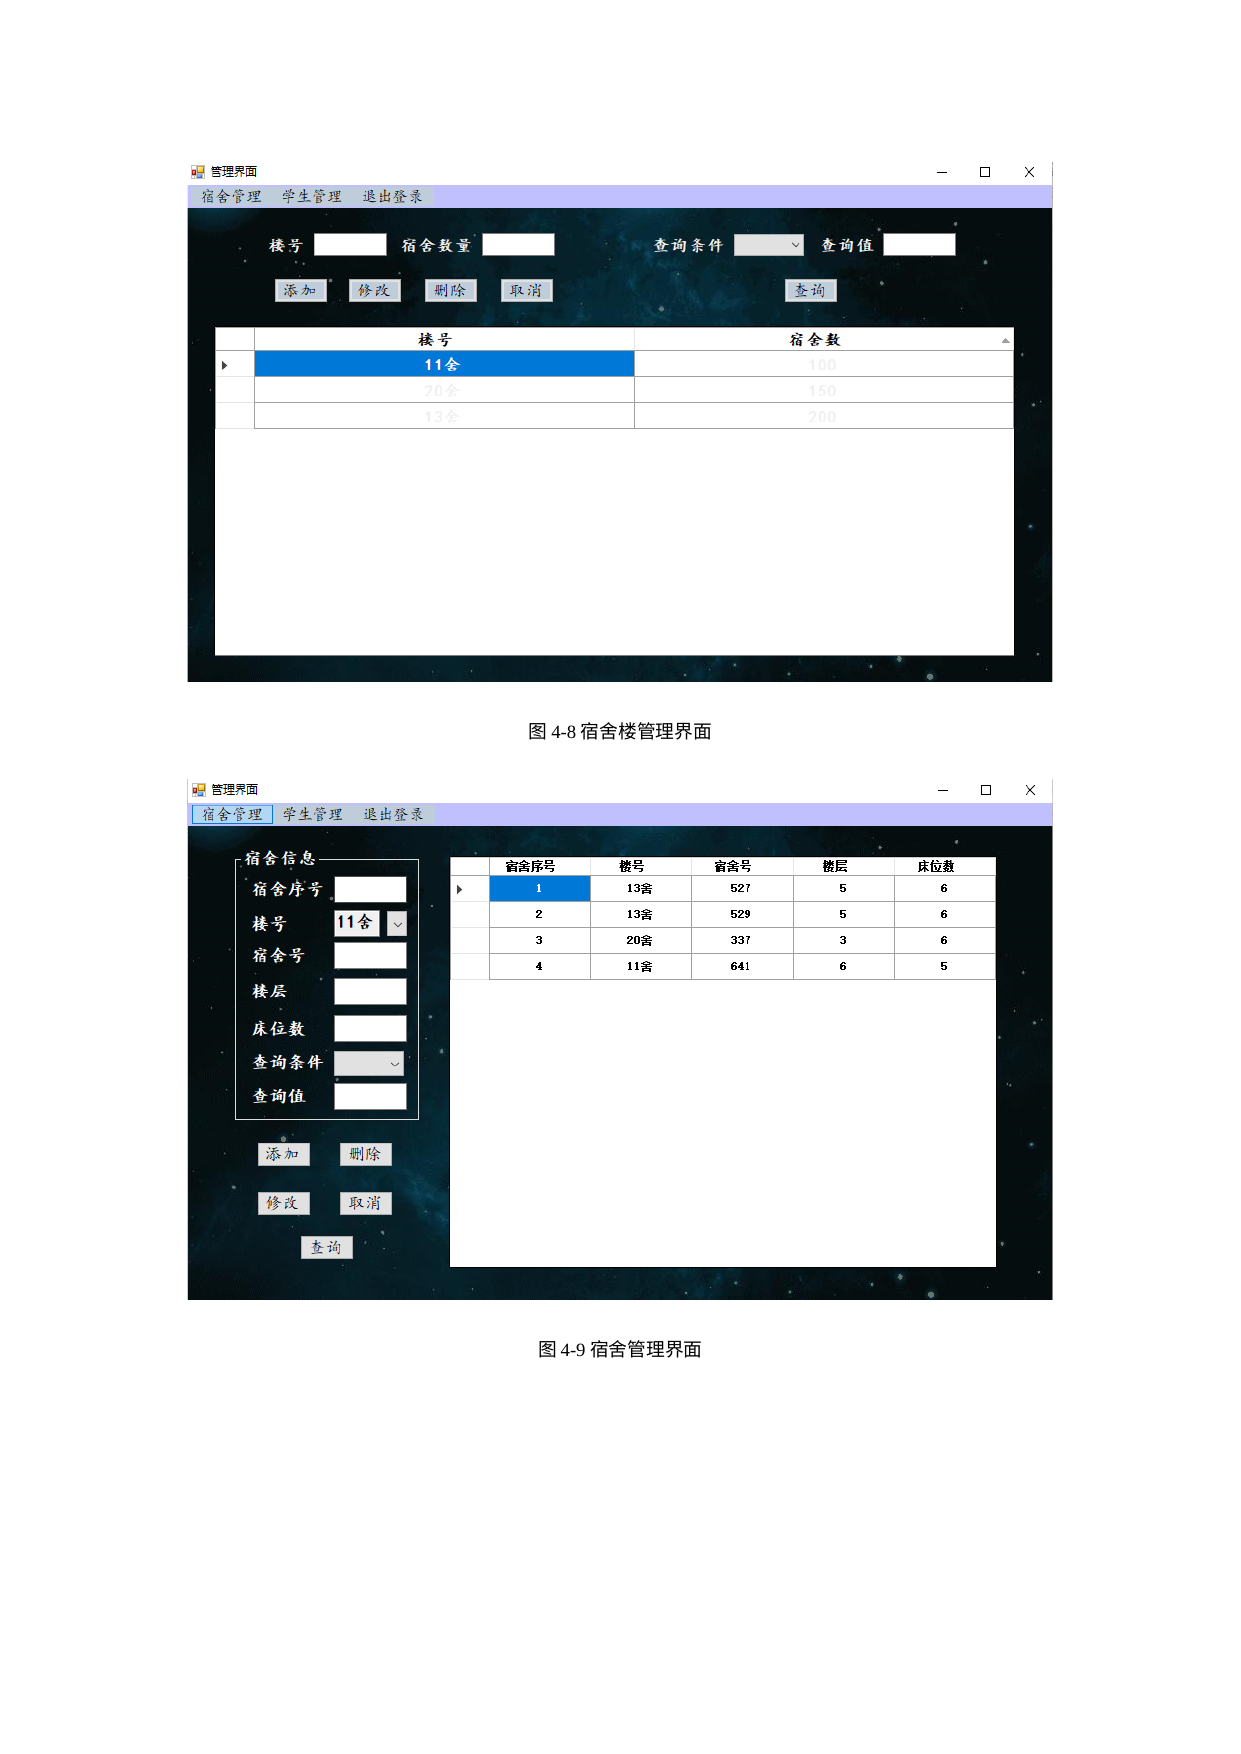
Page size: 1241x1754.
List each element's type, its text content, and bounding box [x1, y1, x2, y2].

text 图4-8 宿舍楼管理界面 [187, 714, 1053, 747]
text 图4-9 宿舍管理界面 [187, 1332, 1053, 1364]
picture [187, 162, 1053, 682]
picture [187, 779, 1053, 1300]
